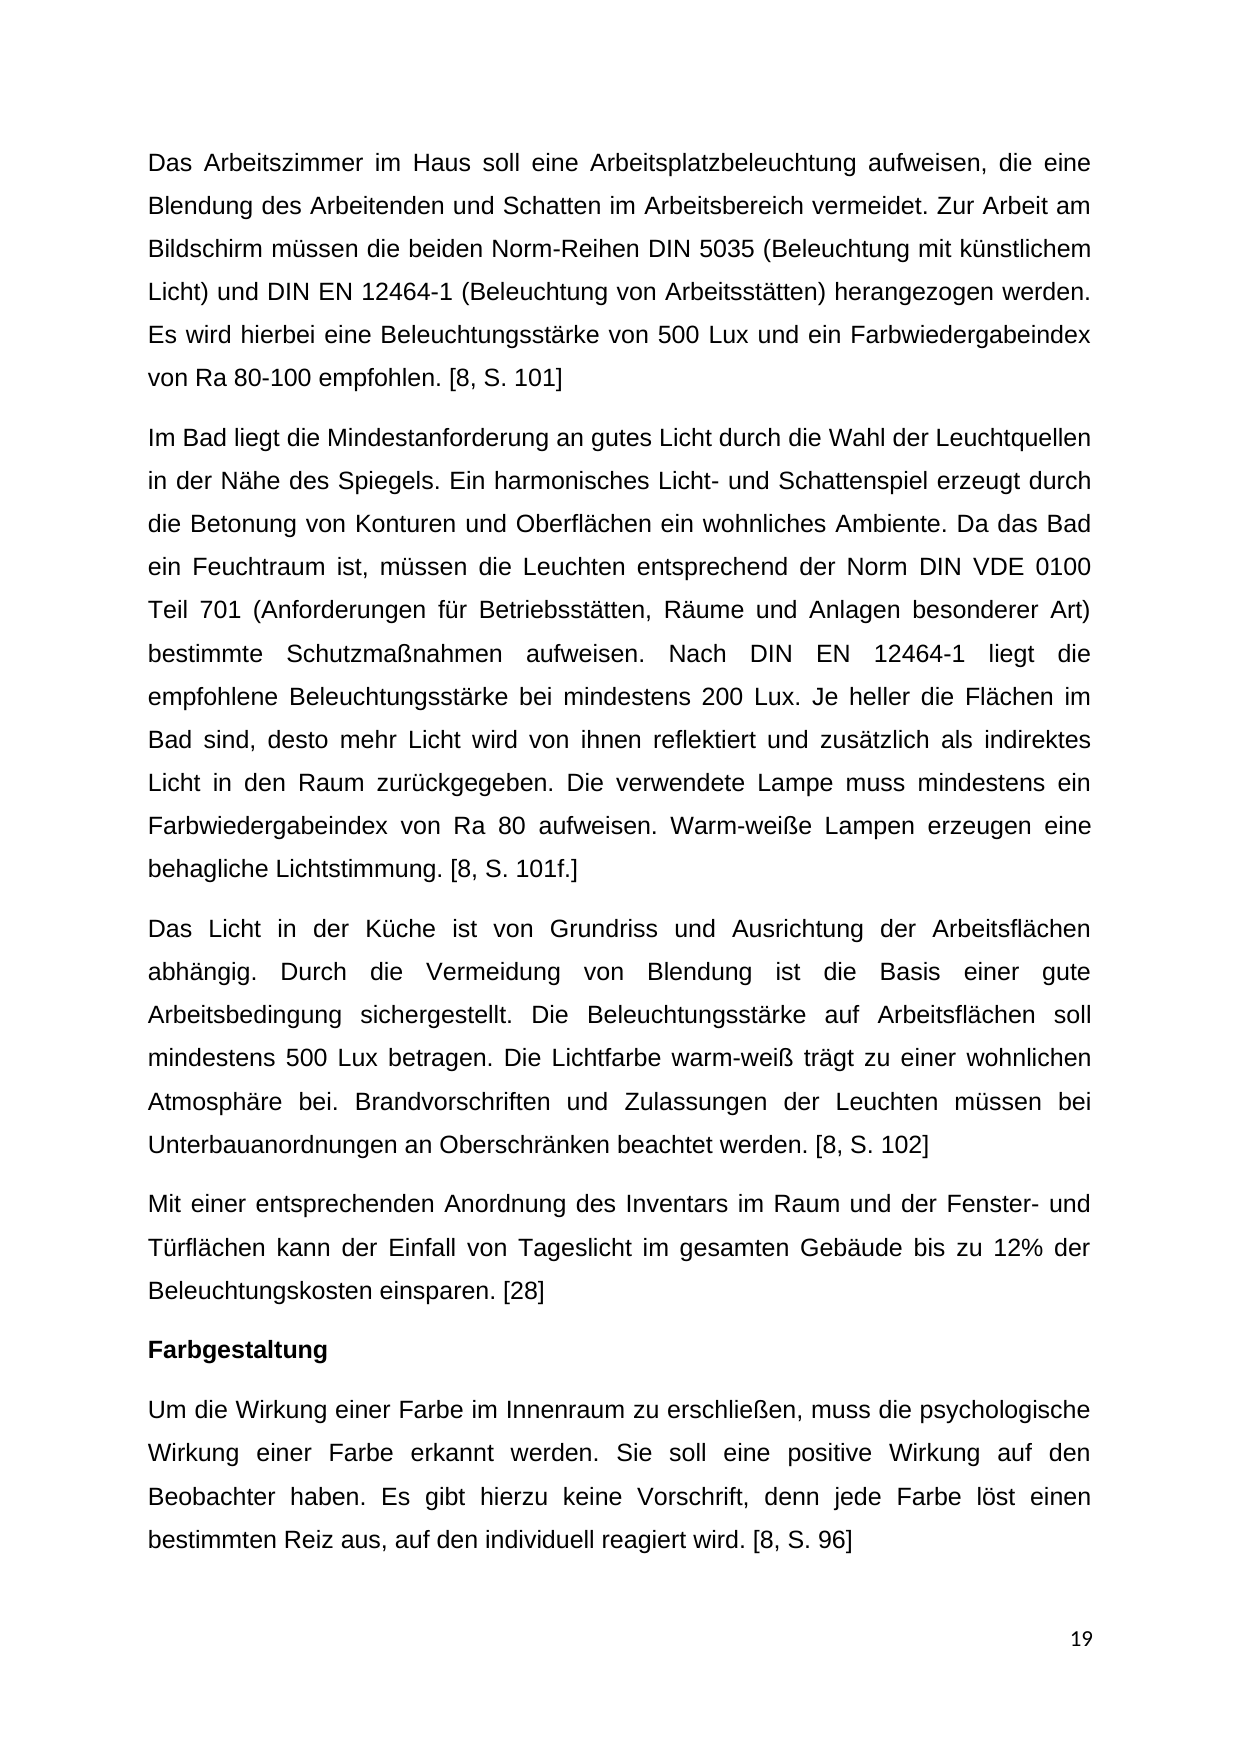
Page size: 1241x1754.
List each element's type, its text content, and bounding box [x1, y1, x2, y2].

text Das Arbeitszimmer im Haus soll eine Arbeitsplatzbeleuchtung aufweisen, die eine Blendung des Arbeitenden und Schatten im Arbeitsbereich vermeidet. Zur Arbeit am Bildschirm müssen die beiden Norm-Reihen DIN 5035 (Beleuchtung mit künstlichem Licht) und DIN EN 12464-1 (Beleuchtung von Arbeitsstätten) herangezogen werden. Es wird hierbei eine Beleuchtungsstärke von 500 Lux und ein Farbwiedergabeindex von Ra 80-100 empfohlen. [8, S. 101] [148, 148, 1093, 392]
text Farbgestaltung [148, 1336, 1093, 1364]
text Das Licht in der Küche ist von Grundriss und Ausrichtung der Arbeitsflächen abhängig. Durch die Vermeidung von Blendung ist die Basis einer gute Arbeitsbedingung sichergestellt. Die Beleuchtungsstärke auf Arbeitsflächen soll mindestens 500 Lux betragen. Die Lichtfarbe warm-weiß trägt zu einer wohnlichen Atmosphäre bei. Brandvorschriften und Zulassungen der Leuchten müssen bei Unterbauanordnungen an Oberschränken beachtet werden. [8, S. 102] [148, 914, 1093, 1158]
text Im Bad liegt die Mindestanforderung an gutes Licht durch die Wahl der Leuchtquellen in der Nähe des Spiegels. Ein harmonisches Licht- und Schattenspiel erzeugt durch die Betonung von Konturen und Oberflächen ein wohnliches Ambiente. Da das Bad ein Feuchtraum ist, müssen die Leuchten entsprechend der Norm DIN VDE 0100 Teil 701 (Anforderungen für Betriebsstätten, Räume und Anlagen besonderer Art) bestimmte Schutzmaßnahmen aufweisen. Nach DIN EN 12464-1 liegt die empfohlene Beleuchtungsstärke bei mindestens 200 Lux. Je heller die Flächen im Bad sind, desto mehr Licht wird von ihnen reflektiert und zusätzlich als indirektes Licht in den Raum zurückgegeben. Die verwendete Lampe muss mindestens ein Farbwiedergabeindex von Ra 80 aufweisen. Warm-weiße Lampen erzeugen eine behagliche Lichtstimmung. [8, S. 101f.] [148, 423, 1093, 883]
text Mit einer entsprechenden Anordnung des Inventars im Raum und der Fenster- und Türflächen kann der Einfall von Tageslicht im gesamten Gebäude bis zu 12% der Beleuchtungskosten einsparen. [28] [148, 1189, 1093, 1304]
text Um die Wirkung einer Farbe im Innenraum zu erschließen, muss die psychologische Wirkung einer Farbe erkannt werden. Sie soll eine positive Wirkung auf den Beobachter haben. Es gibt hierzu keine Vorschrift, denn jede Farbe löst einen bestimmten Reiz aus, auf den individuell reagiert wird. [8, S. 96] [148, 1395, 1093, 1553]
